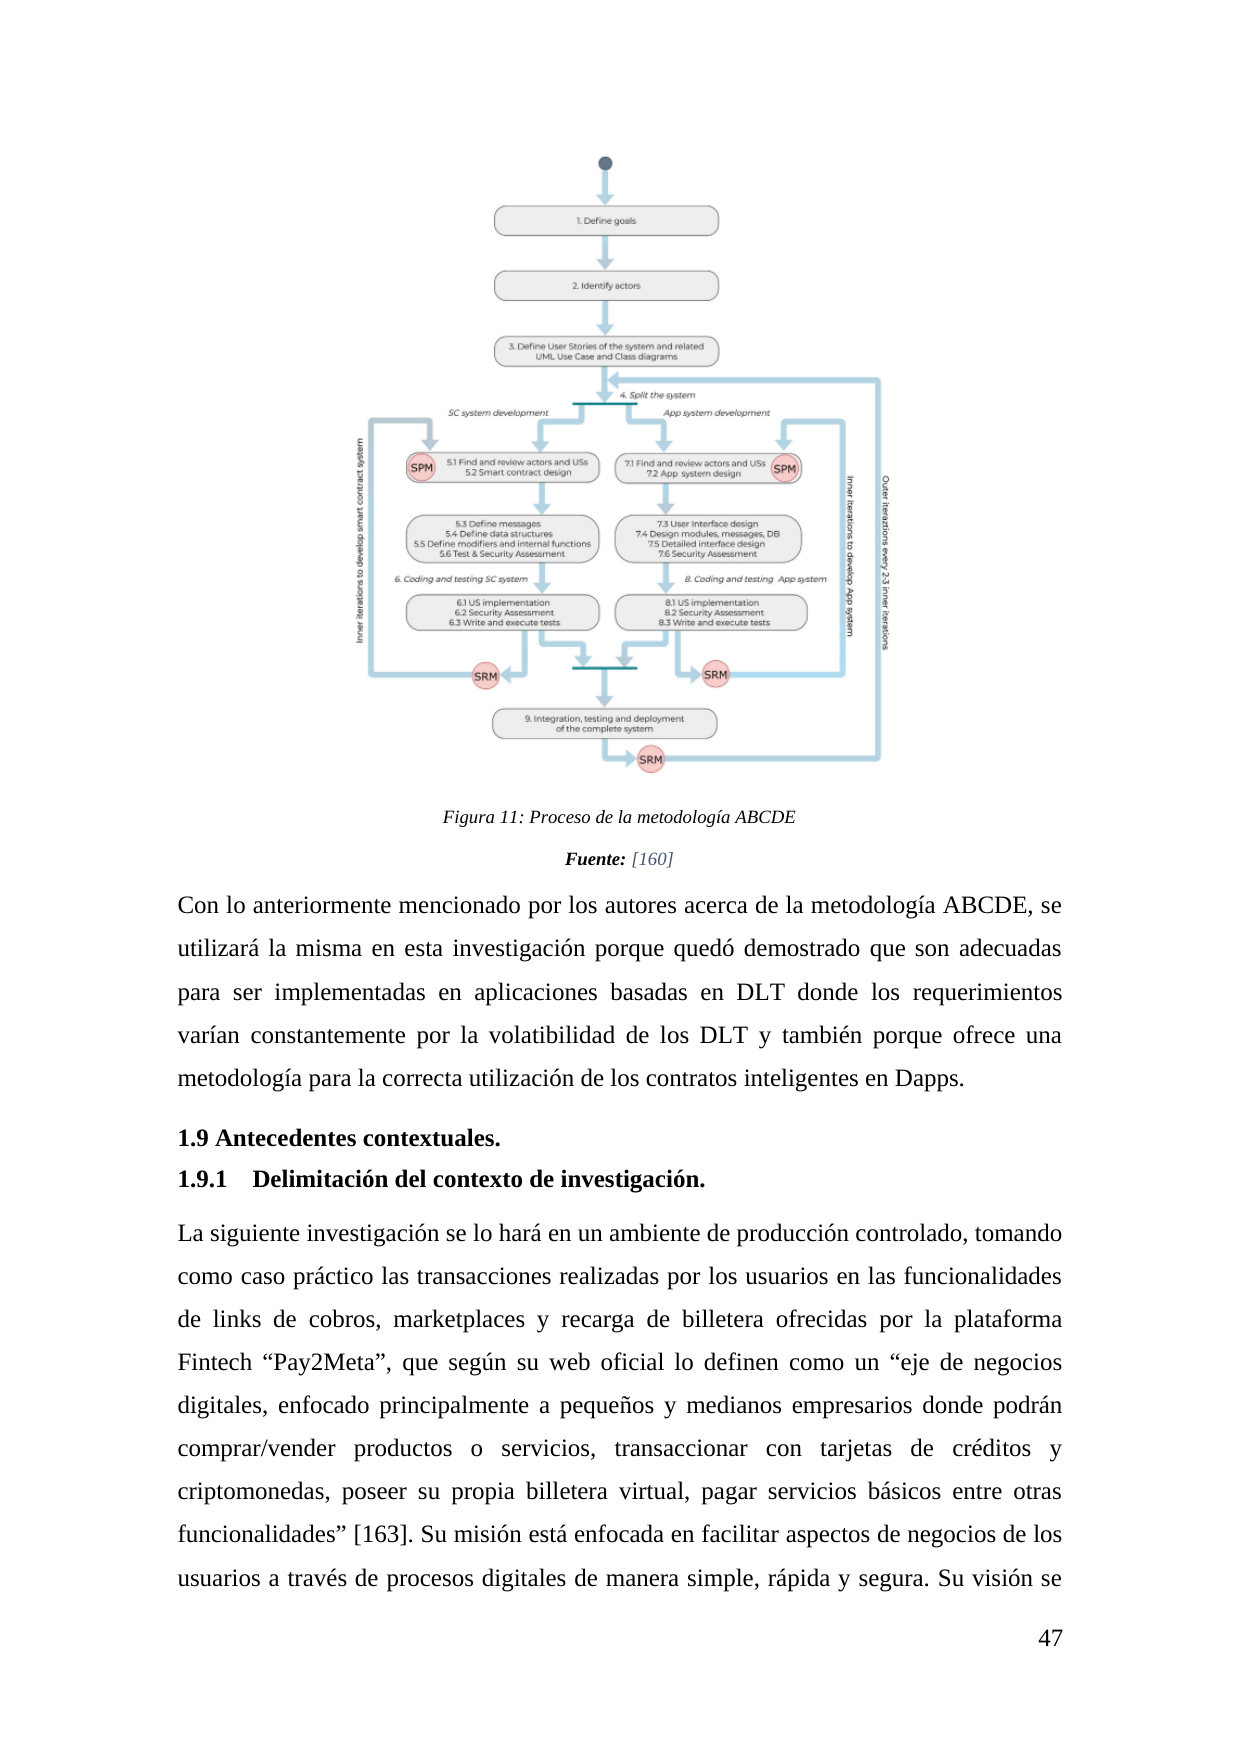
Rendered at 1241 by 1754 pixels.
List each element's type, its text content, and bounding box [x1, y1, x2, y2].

text Figura 11: Proceso de la metodología ABCDE [177, 806, 1063, 827]
list Delimitación del contexto de investigación. [177, 1164, 1063, 1193]
text Fuente: [177, 848, 1063, 869]
text Con lo anteriormente mencionado por los autores acerca de la metodología ABCDE, se utilizará la misma en esta investigación porque quedó demostrado que son adecuadas para ser implementadas en aplicaciones basadas en DLT donde los requerimientos varían constantemente por la volatibilidad de los DLT y también porque ofrece una metodología para la correcta utilización de los contratos inteligentes en Dapps. [177, 890, 1063, 1092]
picture [340, 147, 900, 775]
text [177, 1218, 1063, 1591]
list Antecedentes contextuales. [177, 1123, 1063, 1151]
